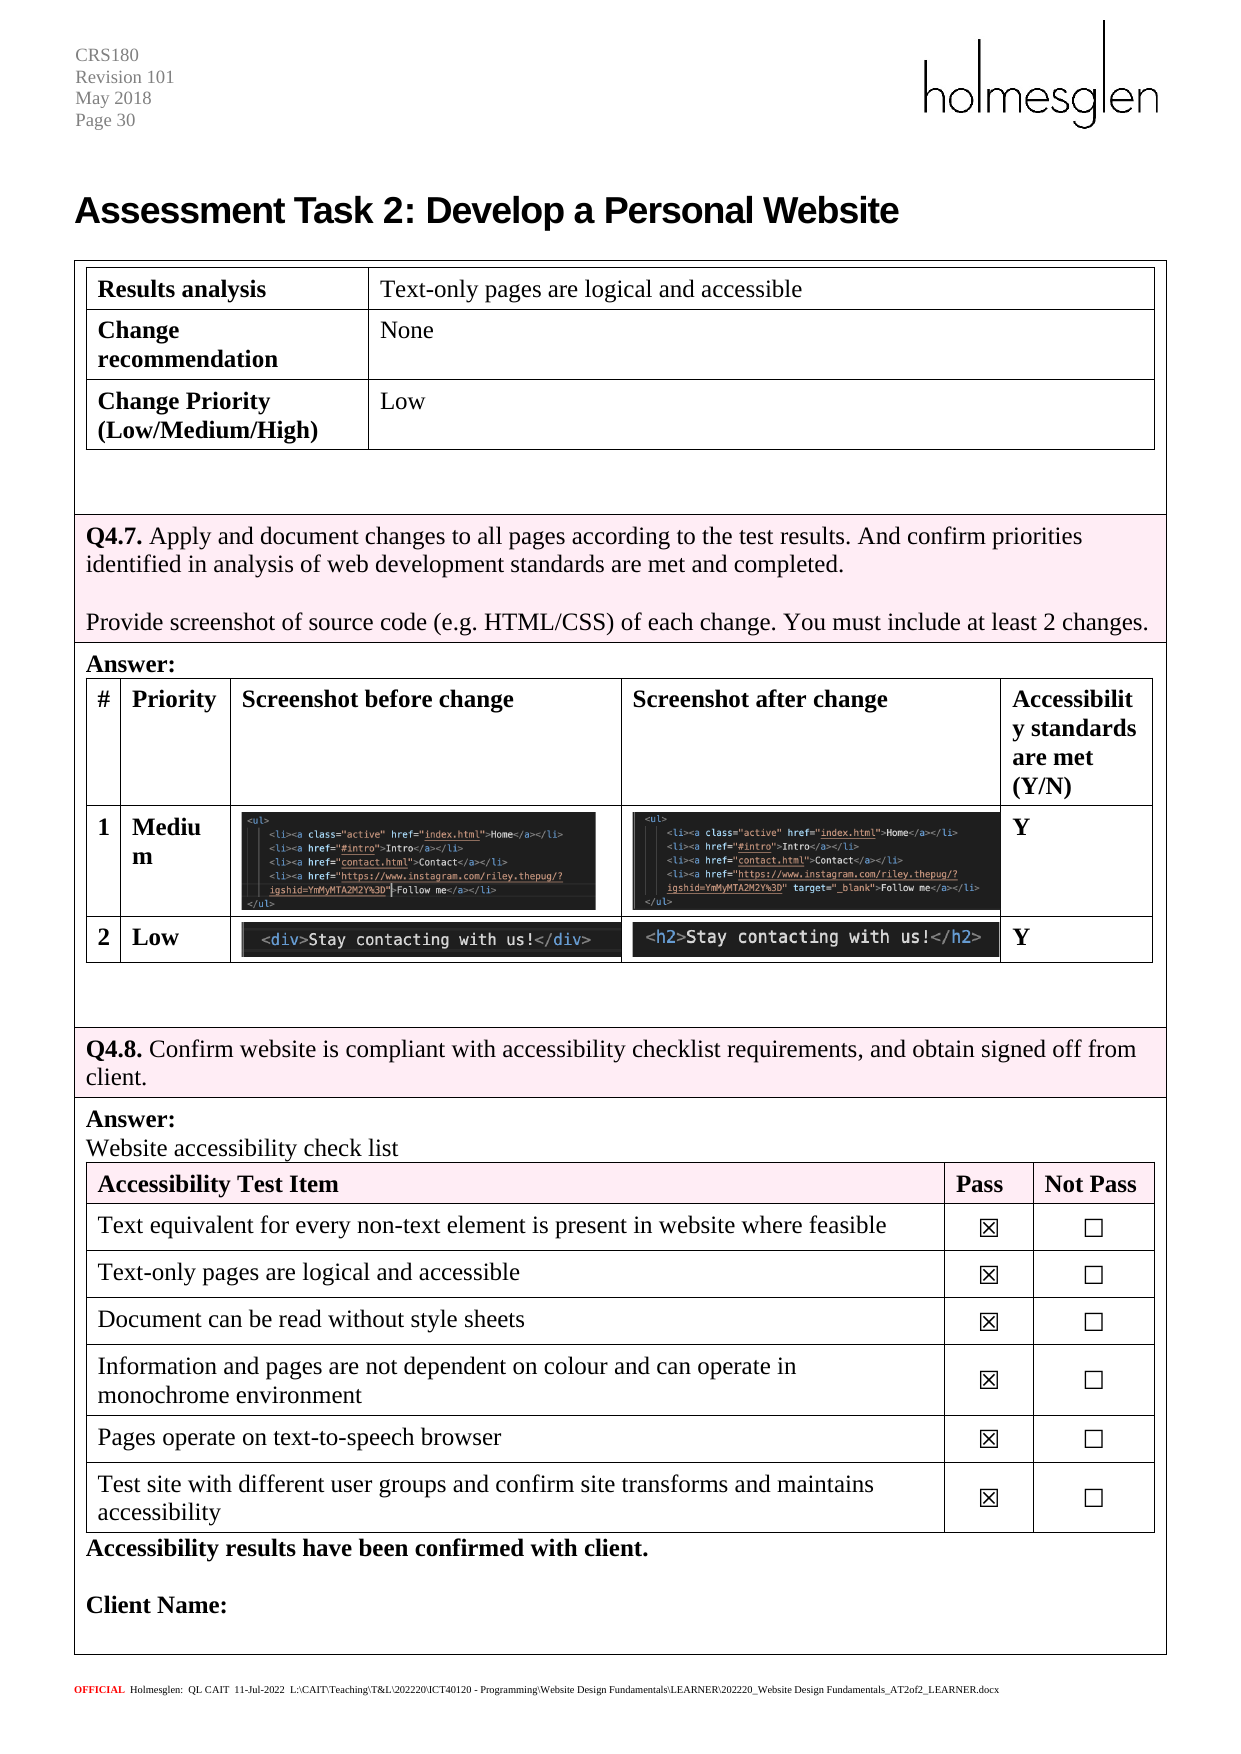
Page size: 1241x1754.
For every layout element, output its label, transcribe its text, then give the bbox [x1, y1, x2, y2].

picture [241, 812, 596, 910]
table_cell Answer: Website accessibility check list Accessibility results have been confirmed with client. Client Name: Client Signature: Date: [75, 1098, 1166, 1654]
table_cell Answer: [75, 643, 1166, 1027]
table_cell Answer: User group #1 User group #2 [75, 261, 1166, 514]
picture [241, 922, 622, 957]
table_cell Q4.8. Confirm website is compliant with accessibility checklist requirements, and obtain signed off from client. [75, 1028, 1166, 1097]
picture [632, 922, 1000, 957]
picture [632, 812, 1001, 910]
table_cell Q4.7. Apply and document changes to all pages according to the test results. And confirm priorities identified in analysis of web development standards are met and completed. Provide screenshot of source code (e.g. HTML/CSS) of each change. You must include at least 2 changes. [75, 515, 1166, 642]
picture [902, 20, 1158, 152]
